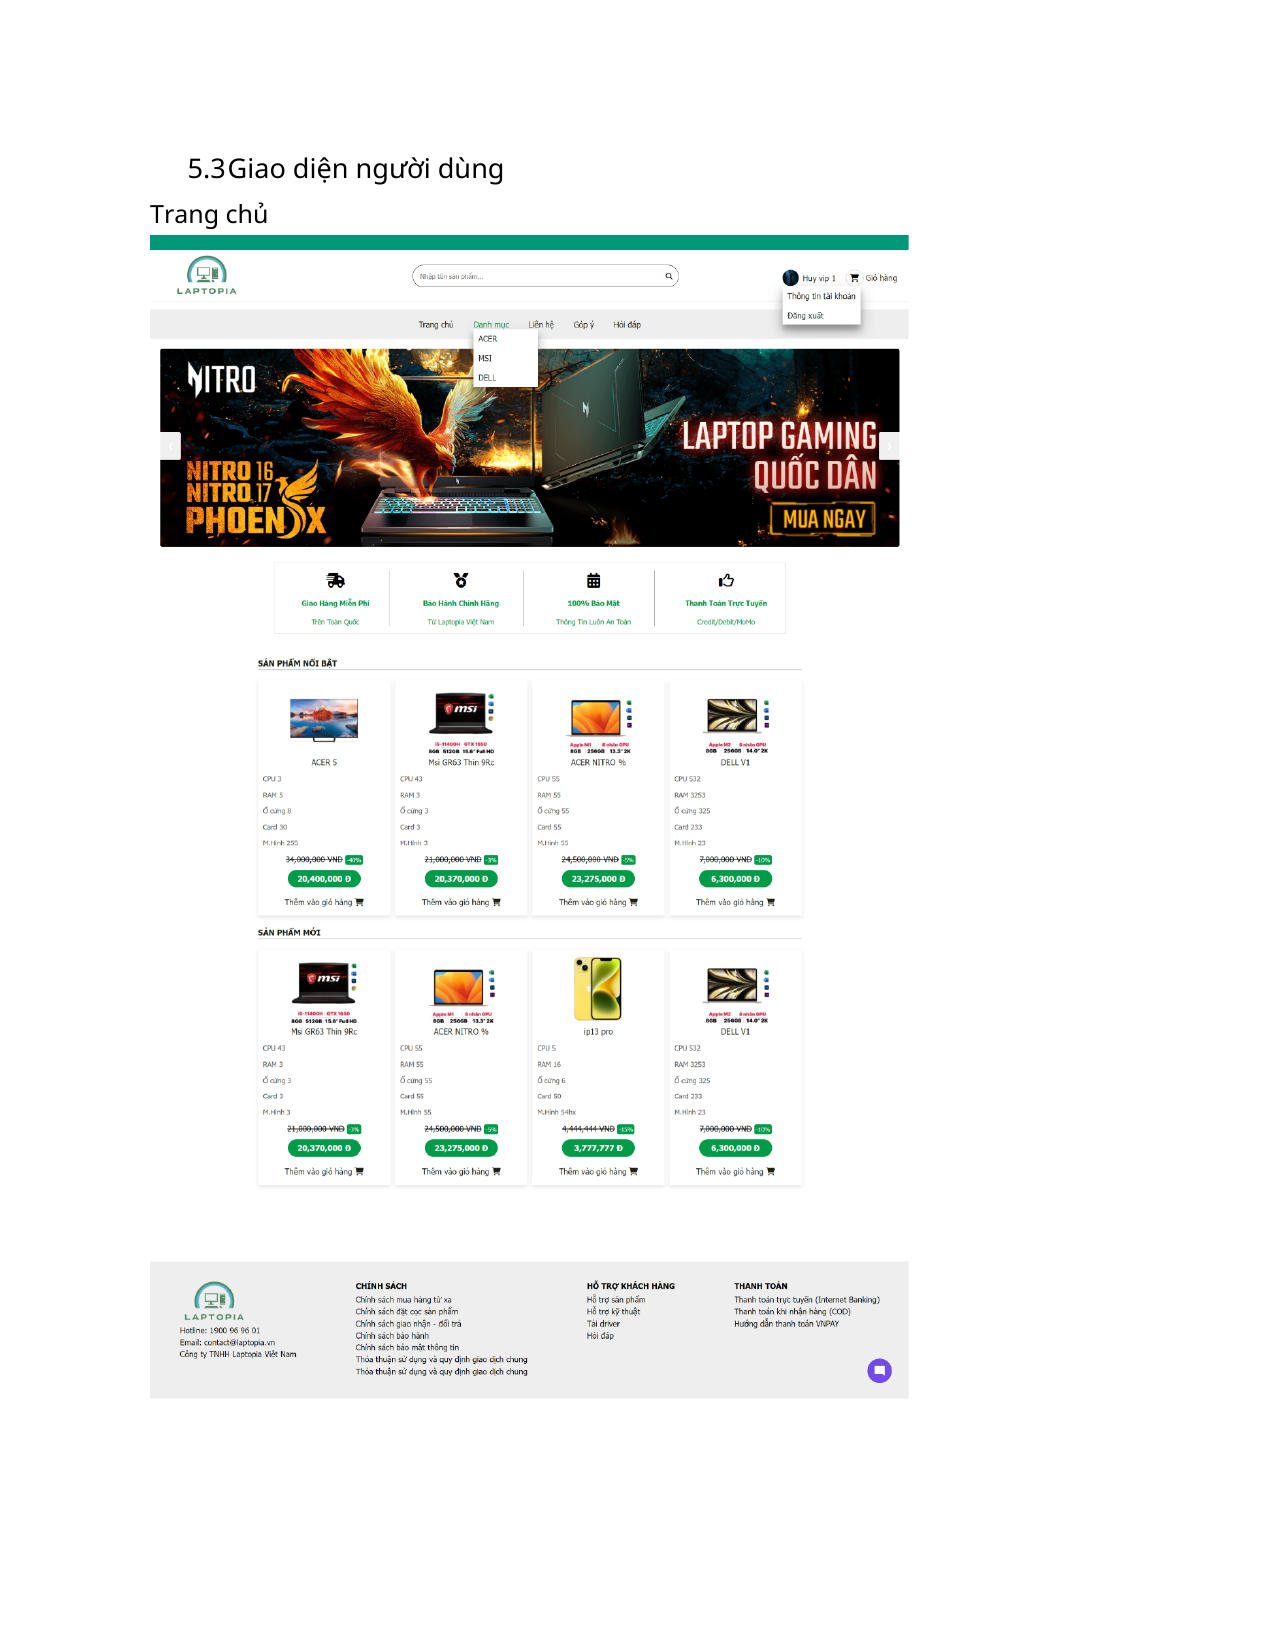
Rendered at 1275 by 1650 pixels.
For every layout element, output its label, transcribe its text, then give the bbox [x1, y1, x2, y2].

subtitle Trang chủ [150, 197, 1125, 231]
subtitle Giao diện người dùng [187, 150, 1125, 187]
picture [150, 235, 909, 1399]
